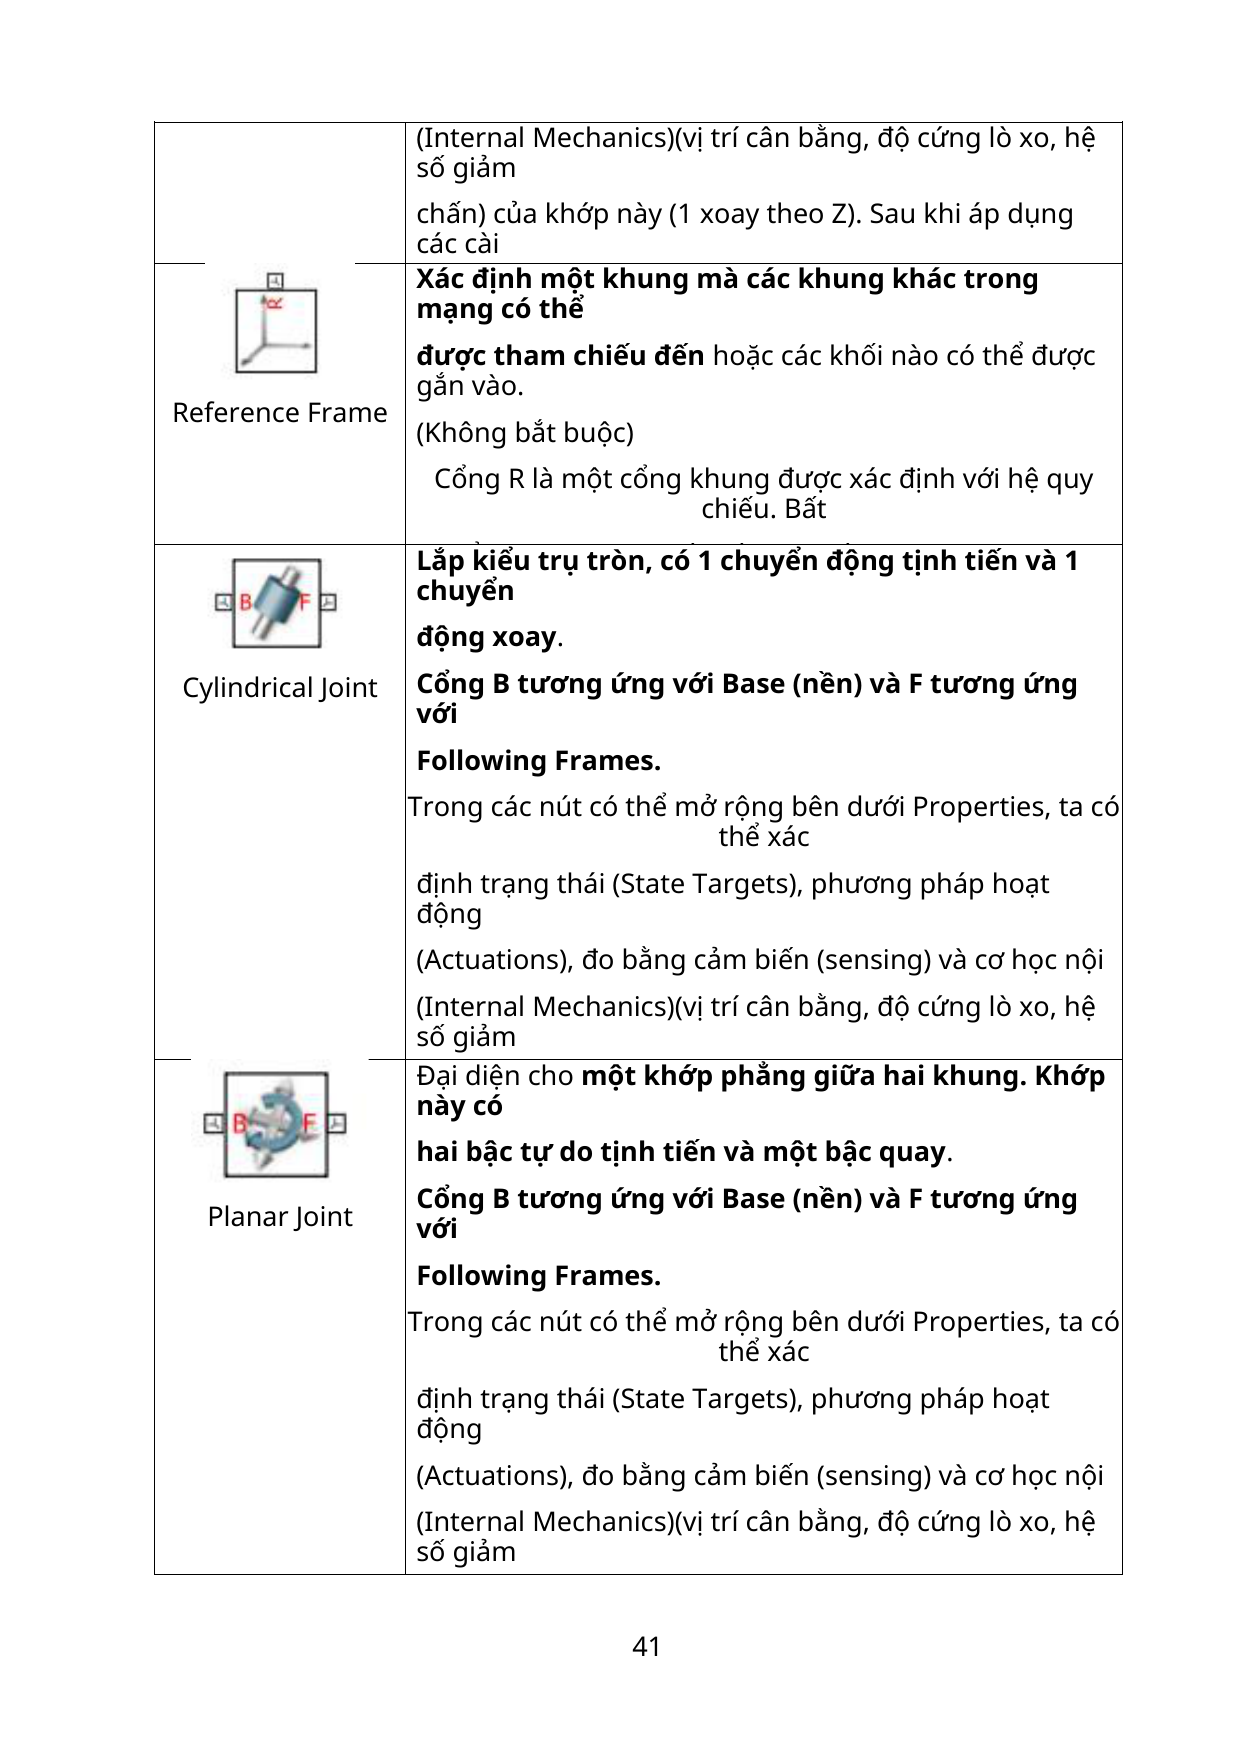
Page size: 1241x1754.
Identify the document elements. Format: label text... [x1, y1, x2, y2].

table_cell Reference Frame [155, 264, 405, 544]
table_cell Lắp kiểu trụ tròn, có 1 chuyển động tịnh tiến và 1 chuyển động xoay. Cổng B tương ứng với Base (nền) và F tương ứng với Following Frames. Trong các nút có thể mở rộng bên dưới Properties, ta có thể xác định trạng thái (State Targets), phương pháp hoạt động (Actuations), đo bằng cảm biến (sensing) và cơ học nội (Internal Mechanics)(vị trí cân bằng, độ cứng lò xo, hệ số giảm chấn) của các khớp này (1 tịnh tiến theo Z và 1 xoay theo Z). Sau khi bạn áp dụng các cài đặt này, khối sẽ hiển thị các cổng tín hiệu vật lý tương ứng. [406, 545, 1122, 1059]
picture [191, 1059, 369, 1185]
table_header [155, 123, 405, 263]
picture [193, 545, 367, 656]
table_cell Xác định một khung mà các khung khác trong mạng có thể được tham chiếu đến hoặc các khối nào có thể được gắn vào. (Không bắt buộc) Cổng R là một cổng khung được xác định với hệ quy chiếu. Bất kỳ cổng khung nào kết nối trực tiếp với R cũng được xác định với hệ quy chiếu. [406, 264, 1122, 544]
picture [205, 263, 355, 382]
text 41 [623, 1633, 663, 1663]
table_header (Internal Mechanics)(vị trí cân bằng, độ cứng lò xo, hệ số giảm chấn) của khớp này (1 xoay theo Z). Sau khi áp dụng các cài đặt này, khối sẽ hiển thị các cổng tín hiệu vật lý tương ứng. [406, 123, 1122, 263]
table_cell Planar Joint [155, 1060, 405, 1573]
table_cell Đại diện cho một khớp phẳng giữa hai khung. Khớp này có hai bậc tự do tịnh tiến và một bậc quay. Cổng B tương ứng với Base (nền) và F tương ứng với Following Frames. Trong các nút có thể mở rộng bên dưới Properties, ta có thể xác định trạng thái (State Targets), phương pháp hoạt động (Actuations), đo bằng cảm biến (sensing) và cơ học nội (Internal Mechanics)(vị trí cân bằng, độ cứng lò xo, hệ số giảm chấn) của các khớp này (2 tịnh tiến lần lượt theo X và Y, 1 xoay theo Z) . Sau khi áp dụng các cài đặt này, khối sẽ hiển thị các cổng tín hiệu vật lý tương ứng. [406, 1060, 1122, 1573]
table_cell Cylindrical Joint [155, 545, 405, 1059]
